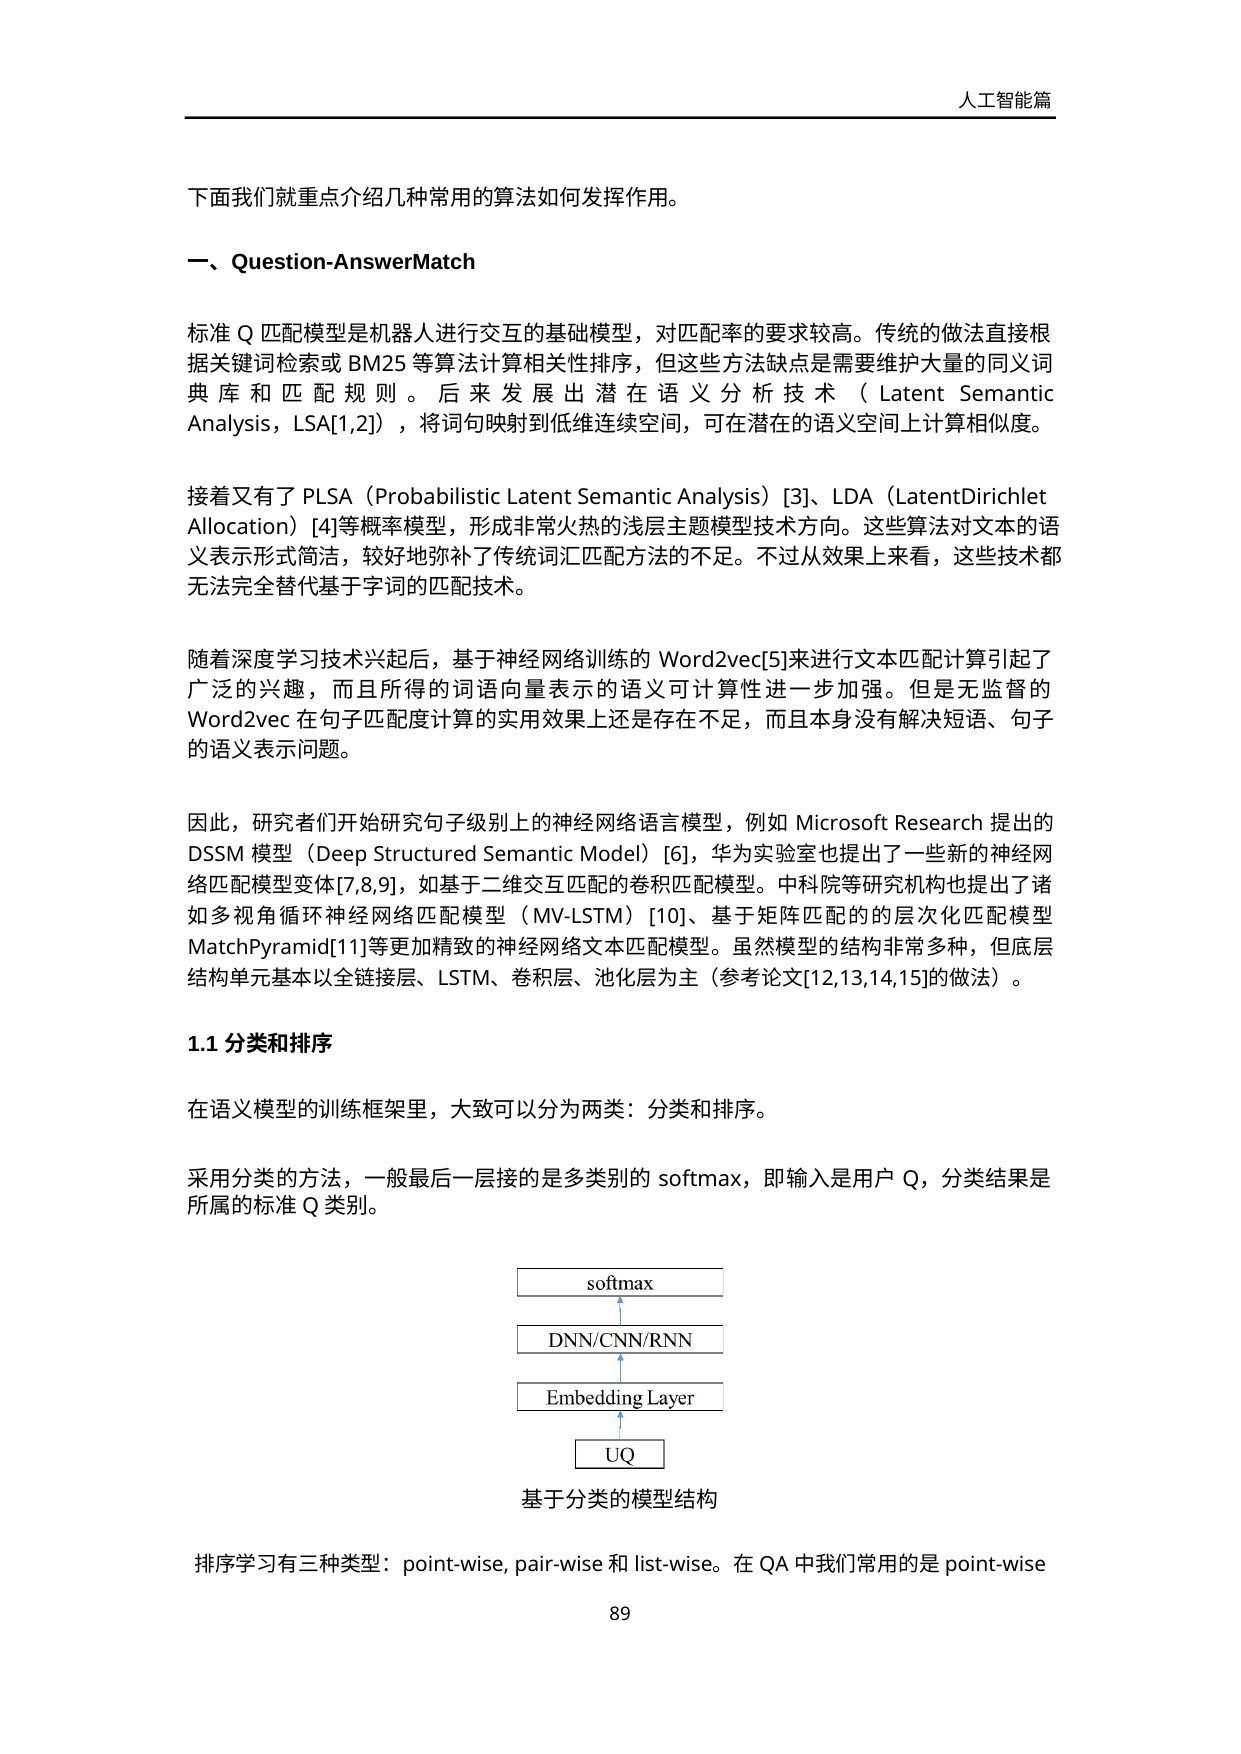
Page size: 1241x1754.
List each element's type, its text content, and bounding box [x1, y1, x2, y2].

text 在语义模型的训练框架里，大致可以分为两类：分类和排序。 [187, 1099, 1090, 1122]
picture [517, 1262, 724, 1479]
text 1.1 分类和排序 [187, 1030, 1090, 1057]
text 接着又有了 PLSA（Probabilistic Latent Semantic Analysis）[3]、LDA（LatentDirichlet Allocation）[4]等概率模型，形成非常火热的浅层主题模型技术方向。这些算法对文本的语义表示形式简洁，较好地弥补了传统词汇匹配方法的不足。不过从效果上来看，这些技术都无法完全替代基于字词的匹配技术。 [187, 480, 1064, 601]
text 采用分类的方法，一般最后一层接的是多类别的 softmax，即输入是用户 Q，分类结果是所属的标准 Q 类别。 [187, 1164, 1052, 1219]
text 随着深度学习技术兴起后，基于神经网络训练的 Word2vec[5]来进行文本匹配计算引起了广泛的兴趣，而且所得的词语向量表示的语义可计算性进一步加强。但是无监督的 Word2vec 在句子匹配度计算的实用效果上还是存在不足，而且本身没有解决短语、句子的语义表示问题。 [187, 643, 1054, 763]
text 排序学习有三种类型：point-wise, pair-wise 和 list-wise。在 QA 中我们常用的是 point-wise [150, 1554, 1089, 1576]
text 标准 Q 匹配模型是机器人进行交互的基础模型，对匹配率的要求较高。传统的做法直接根据关键词检索或 BM25 等算法计算相关性排序，但这些方法缺点是需要维护大量的同义词典库和匹配规则。后来发展出潜在语义分析技术（Latent Semantic Analysis，LSA[1,2]），将词句映射到低维连续空间，可在潜在的语义空间上计算相似度。 [187, 317, 1054, 438]
text 人工智能篇 [958, 92, 1089, 111]
text 基于分类的模型结构 [150, 1489, 1089, 1512]
text 因此，研究者们开始研究句子级别上的神经网络语言模型，例如 Microsoft Research 提出的 DSSM 模型（Deep Structured Semantic Model）[6]，华为实验室也提出了一些新的神经网络匹配模型变体[7,8,9]，如基于二维交互匹配的卷积匹配模型。中科院等研究机构也提出了诸如多视角循环神经网络匹配模型（MV-LSTM）[10]、基于矩阵匹配的的层次化匹配模型MatchPyramid[11]等更加精致的神经网络文本匹配模型。虽然模型的结构非常多种，但底层结构单元基本以全链接层、LSTM、卷积层、池化层为主（参考论文[12,13,14,15]的做法）。 [187, 806, 1054, 992]
text 一、Question-AnswerMatch [187, 248, 1090, 275]
text 89 [150, 1605, 1089, 1624]
text 下面我们就重点介绍几种常用的算法如何发挥作用。 [187, 187, 1090, 210]
